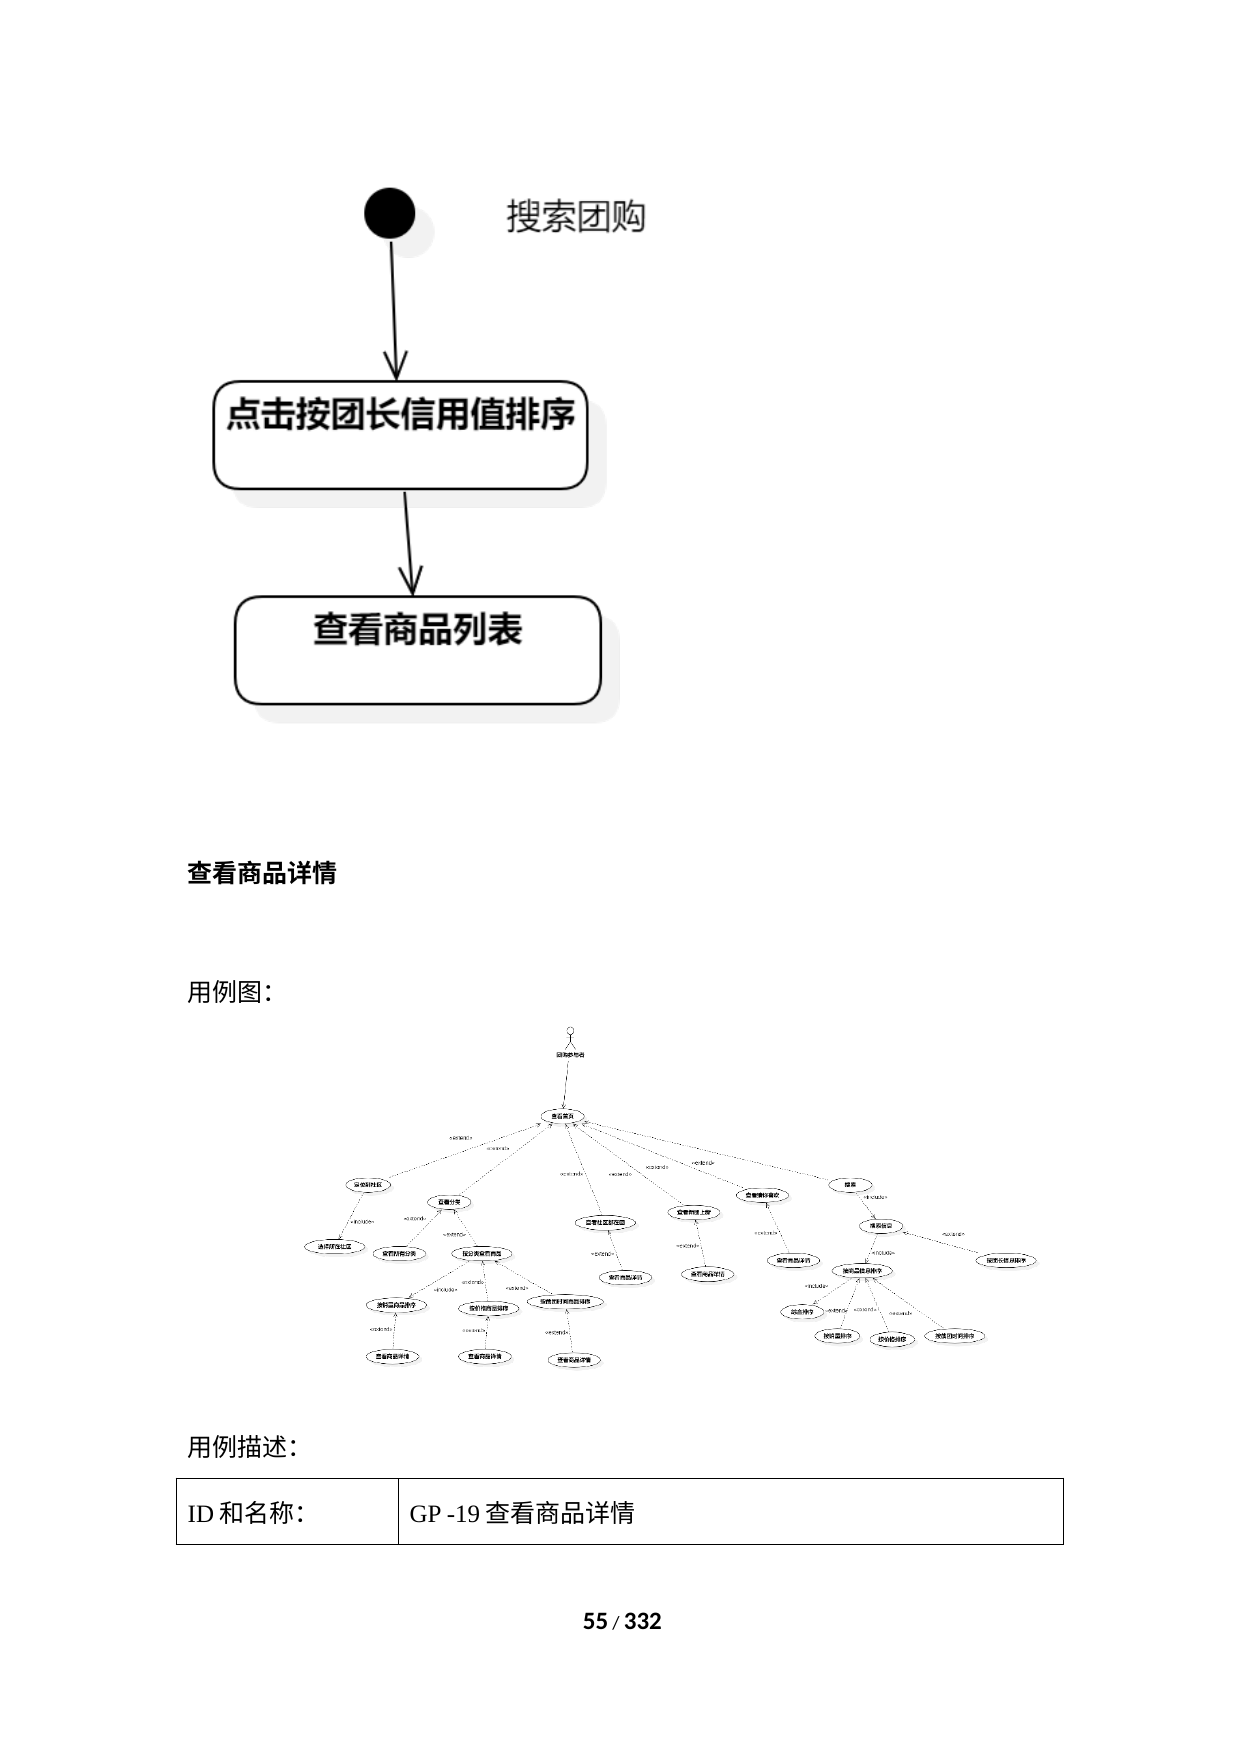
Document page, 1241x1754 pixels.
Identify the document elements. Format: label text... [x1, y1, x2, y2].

picture [187, 162, 765, 812]
table_header ID和名称： [177, 1479, 398, 1544]
picture [187, 1022, 1053, 1384]
text 查看商品详情 [187, 839, 1053, 904]
text 用例描述： [187, 1413, 1053, 1478]
table_header GP -19查看商品详情 [399, 1479, 1063, 1544]
text 用例图： [187, 958, 1053, 1022]
